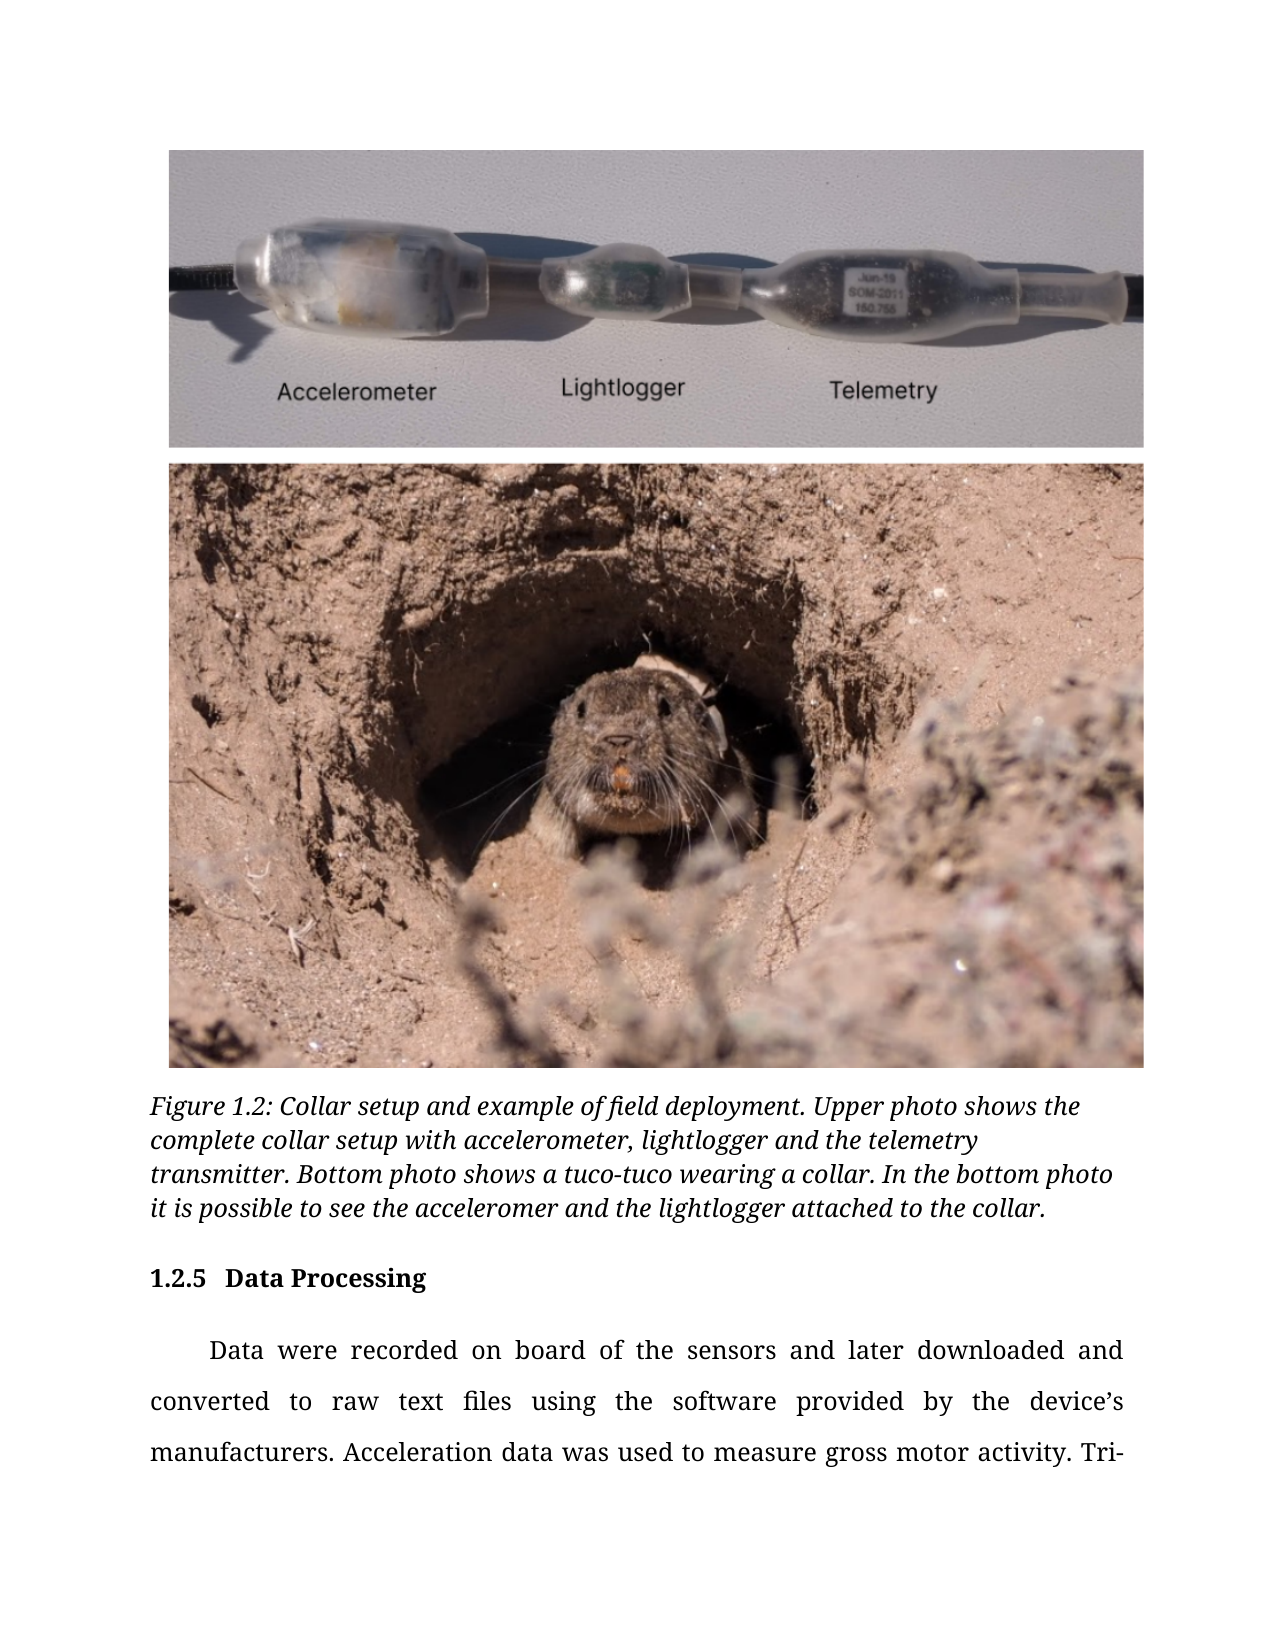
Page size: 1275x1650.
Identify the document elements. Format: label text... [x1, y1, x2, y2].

picture [168, 150, 1144, 1068]
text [150, 1333, 1125, 1469]
text Figure 1.2: Collar setup and example of field deployment. Upper photo shows the complete collar setup with accelerometer, lightlogger and the telemetry transmitter. Bottom photo shows a tuco-tuco wearing a collar. In the bottom photo it is possible to see the acceleromer and the lightlogger attached to the collar. [150, 1088, 1125, 1225]
subtitle 1.2.5 Data Processing [150, 1260, 1125, 1294]
